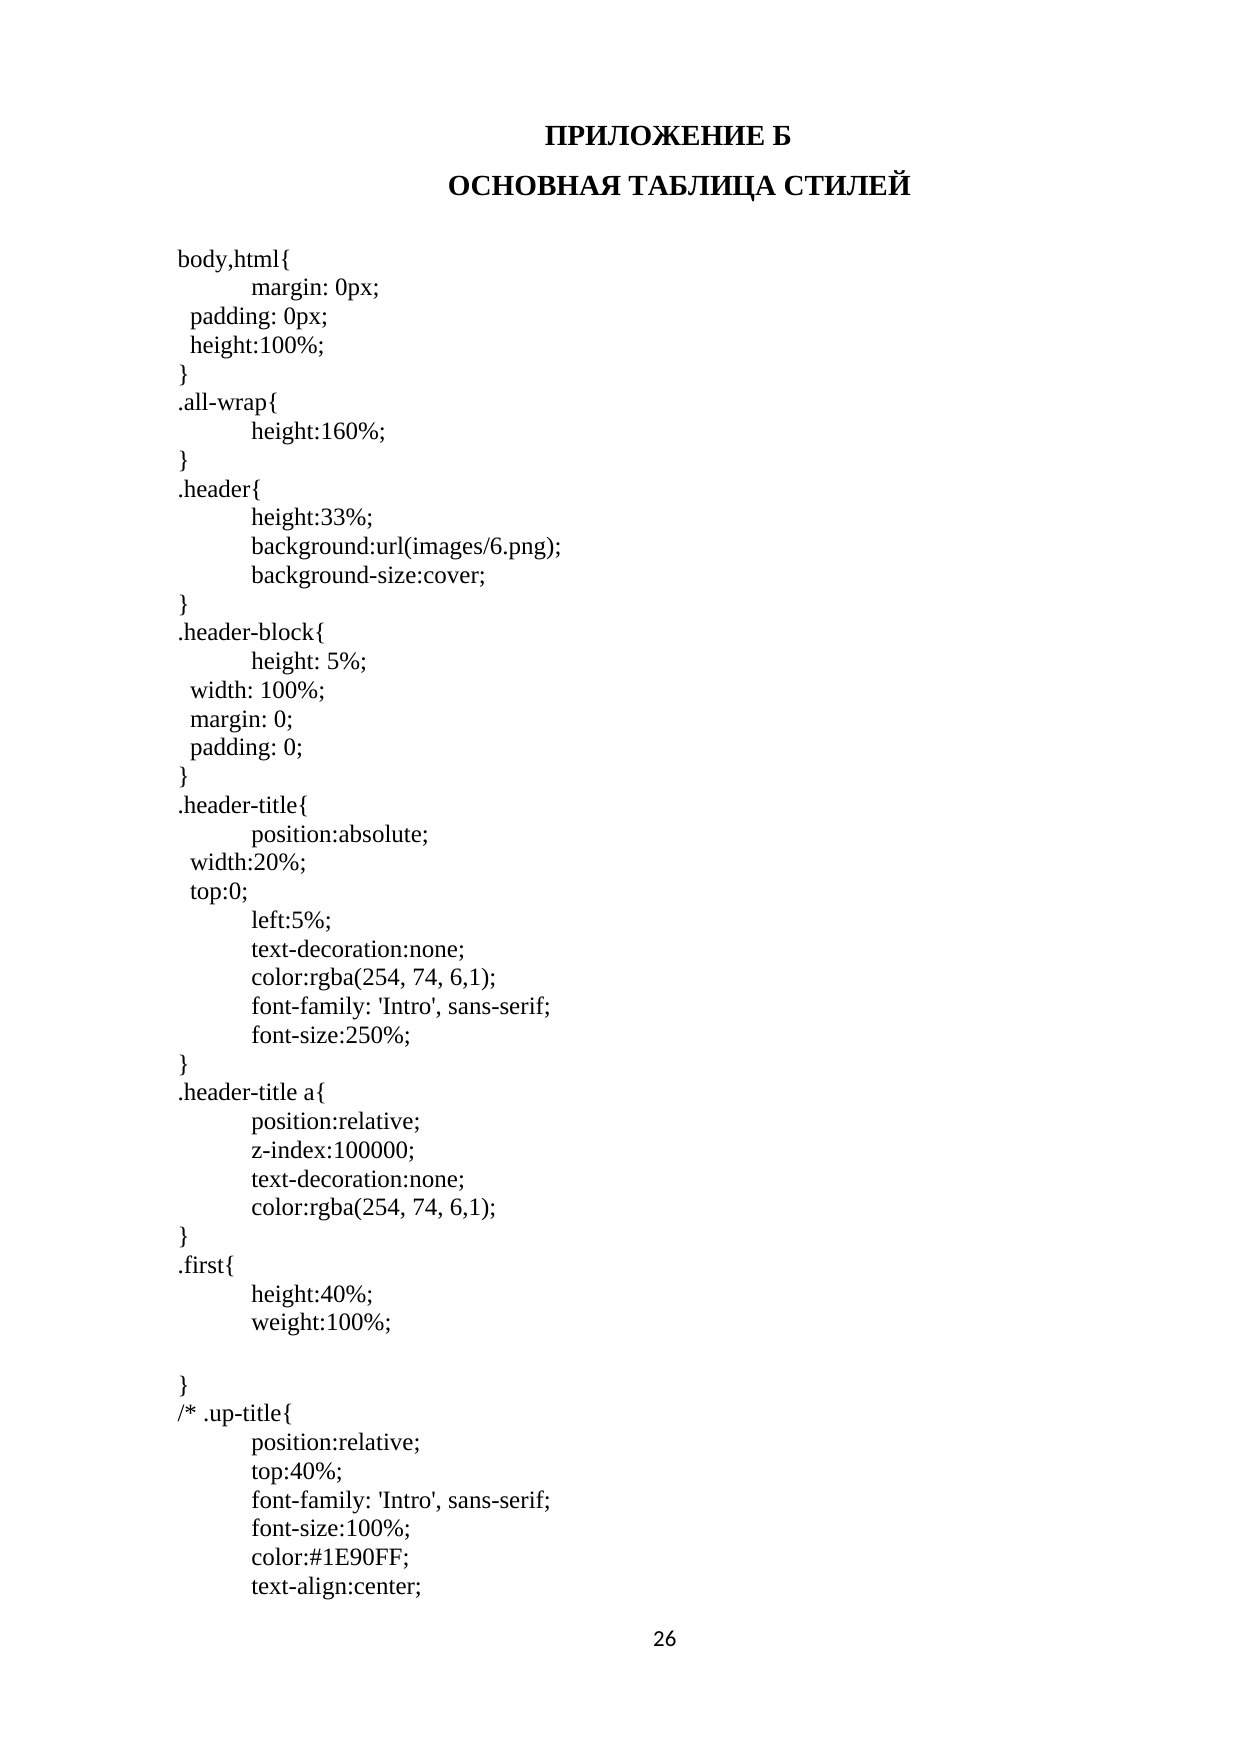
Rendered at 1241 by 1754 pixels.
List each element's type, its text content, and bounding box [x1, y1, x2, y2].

text margin: 0; [177, 704, 1152, 732]
text .header-title a{ [177, 1077, 1152, 1106]
text .header-title{ [177, 790, 1152, 819]
text position:relative; [177, 1106, 1152, 1135]
text width: 100%; [177, 675, 1152, 704]
text } [177, 1221, 1152, 1250]
text left:5%; [177, 905, 1152, 934]
text color:rgba(254, 74, 6,1); [177, 962, 1152, 991]
text background-size:cover; [177, 560, 1152, 589]
text font-family: 'Intro', sans-serif; [177, 1485, 1152, 1513]
text } [177, 445, 1152, 474]
text top:40%; [177, 1456, 1152, 1485]
text z-index:100000; [177, 1135, 1152, 1164]
text height:160%; [177, 416, 1152, 445]
text text-decoration:none; [177, 1164, 1152, 1192]
text text-align:center; [177, 1571, 1152, 1600]
text text-decoration:none; [177, 934, 1152, 962]
text height:100%; [177, 330, 1152, 359]
list Приложение Б Основная таблица стилей [207, 118, 1152, 202]
text .first{ [177, 1250, 1152, 1279]
text width:20%; [177, 847, 1152, 876]
text padding: 0px; [177, 301, 1152, 330]
text .header-block{ [177, 617, 1152, 646]
text height:33%; [177, 502, 1152, 531]
text font-family: 'Intro', sans-serif; [177, 991, 1152, 1020]
text color:rgba(254, 74, 6,1); [177, 1192, 1152, 1221]
text .header{ [177, 474, 1152, 502]
text weight:100%; [177, 1307, 1152, 1336]
text height: 5%; [177, 646, 1152, 675]
text } [177, 359, 1152, 387]
text } [177, 1049, 1152, 1077]
text top:0; [177, 876, 1152, 905]
text position:relative; [177, 1427, 1152, 1456]
text padding: 0; [177, 732, 1152, 761]
text font-size:100%; [177, 1513, 1152, 1542]
text background:url(images/6.png); [177, 531, 1152, 560]
text /* .up-title{ [177, 1398, 1152, 1427]
text } [177, 589, 1152, 617]
text } [177, 1370, 1152, 1398]
text body,html{ [177, 244, 1152, 272]
text margin: 0px; [177, 272, 1152, 301]
text position:absolute; [177, 819, 1152, 847]
text color:#1E90FF; [177, 1542, 1152, 1571]
text height:40%; [177, 1279, 1152, 1307]
text } [177, 761, 1152, 790]
text font-size:250%; [177, 1020, 1152, 1049]
text .all-wrap{ [177, 387, 1152, 416]
